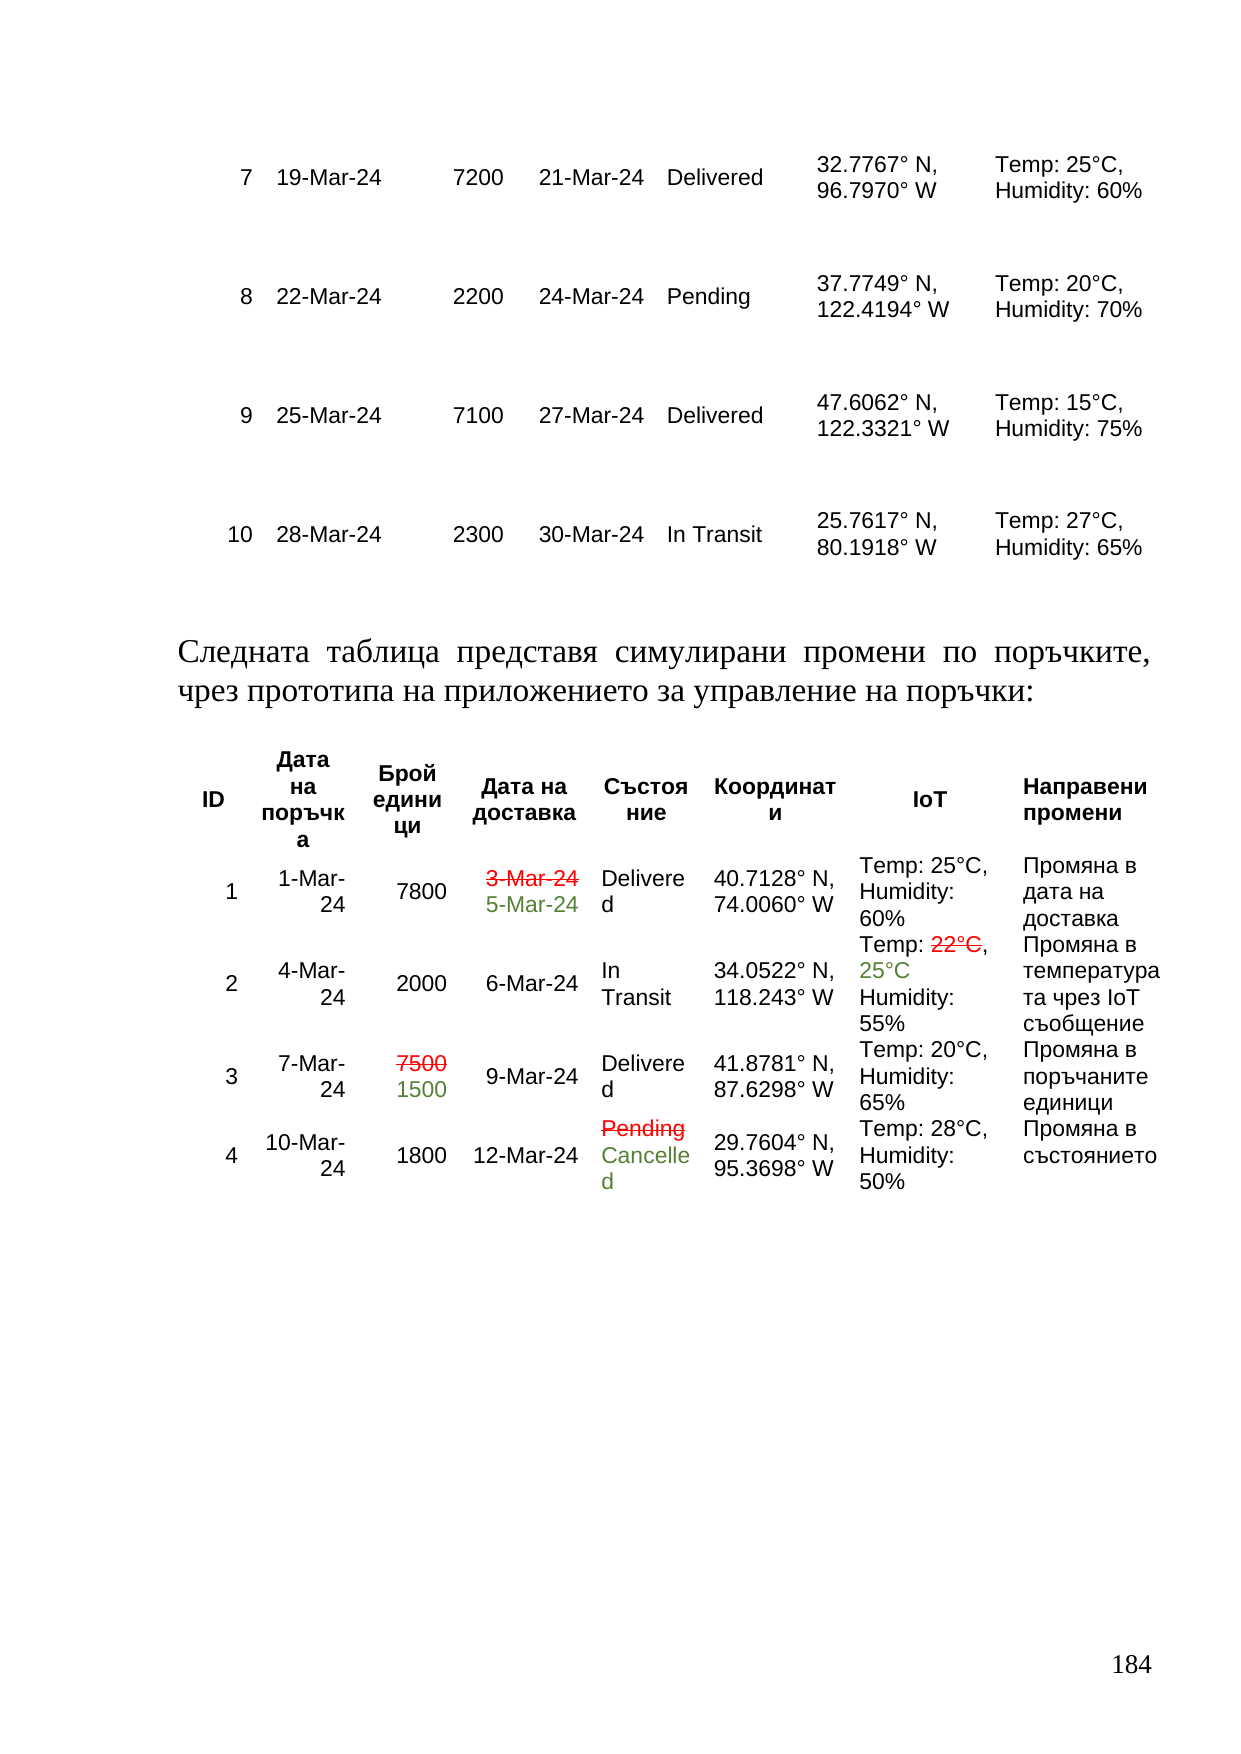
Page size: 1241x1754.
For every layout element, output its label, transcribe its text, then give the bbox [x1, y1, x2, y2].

table_header ID [177, 746, 249, 852]
table_cell Delivered [590, 1036, 702, 1115]
table_header Брой единици [357, 746, 458, 852]
table_cell 4-Mar-24 [249, 931, 357, 1036]
table_cell Temp: 27°C, Humidity: 65% [984, 474, 1180, 593]
table_cell 3 [177, 1036, 249, 1115]
table_header IoT [848, 746, 1012, 852]
table_cell 10-Mar-24 [249, 1115, 357, 1194]
table_cell 10 [177, 474, 264, 593]
table_cell 1800 [357, 1115, 458, 1194]
table_cell Temp: 25°C, Humidity: 60% [984, 118, 1180, 237]
table_header Дата на доставка [458, 746, 590, 852]
table_cell In Transit [590, 931, 702, 1036]
table_cell 3-Mar-24 5-Mar-24 [458, 852, 590, 931]
table_cell 4 [177, 1115, 249, 1194]
table_cell 22-Mar-24 [264, 237, 393, 356]
table_cell 1-Mar-24 [249, 852, 357, 931]
table_cell Temp: 22°C, 25°C Humidity: 55% [848, 931, 1012, 1036]
table_cell In Transit [655, 474, 805, 593]
table_cell Промяна в състоянието [1012, 1115, 1175, 1194]
table_cell 12-Mar-24 [458, 1115, 590, 1194]
table_cell 41.8781° N, 87.6298° W [702, 1036, 848, 1115]
table_cell 19-Mar-24 [264, 118, 393, 237]
table_cell 7100 [393, 356, 515, 474]
table_cell 9 [177, 356, 264, 474]
table_cell Промяна в поръчаните единици [1012, 1036, 1175, 1115]
table_cell 32.7767° N, 96.7970° W [805, 118, 983, 237]
text Следната таблица представя симулирани промени по поръчките, чрез прототипа на приложението за управление на поръчки: [177, 631, 1152, 708]
table_cell 29.7604° N, 95.3698° W [702, 1115, 848, 1194]
table_cell 2 [177, 931, 249, 1036]
table_cell 34.0522° N, 118.243° W [702, 931, 848, 1036]
table_cell Temp: 15°C, Humidity: 75% [984, 356, 1180, 474]
table_header Направени промени [1012, 746, 1175, 852]
table_header Координати [702, 746, 848, 852]
table_cell 21-Mar-24 [515, 118, 655, 237]
table_cell 40.7128° N, 74.0060° W [702, 852, 848, 931]
table_cell 7200 [393, 118, 515, 237]
table_cell 2000 [357, 931, 458, 1036]
table_cell Delivered [655, 118, 805, 237]
table_cell 8 [177, 237, 264, 356]
table_cell Temp: 20°C, Humidity: 70% [984, 237, 1180, 356]
table_cell 7500 1500 [357, 1036, 458, 1115]
table_cell Temp: 28°C, Humidity: 50% [848, 1115, 1012, 1194]
table_cell Delivered [655, 356, 805, 474]
table_cell 24-Mar-24 [515, 237, 655, 356]
table_cell 9-Mar-24 [458, 1036, 590, 1115]
table_cell Промяна в дата на доставка [1012, 852, 1175, 931]
table_cell 2300 [393, 474, 515, 593]
table_cell 2200 [393, 237, 515, 356]
table_header Състояние [590, 746, 702, 852]
table_cell Промяна в температурата чрез IoT съобщение [1012, 931, 1175, 1036]
table_cell 37.7749° N, 122.4194° W [805, 237, 983, 356]
table_cell 6-Mar-24 [458, 931, 590, 1036]
table_cell 30-Mar-24 [515, 474, 655, 593]
table_cell 1 [177, 852, 249, 931]
table_cell Pending Cancelled [590, 1115, 702, 1194]
table_cell 7800 [357, 852, 458, 931]
table_cell 7-Mar-24 [249, 1036, 357, 1115]
table_cell 27-Mar-24 [515, 356, 655, 474]
table_cell 28-Mar-24 [264, 474, 393, 593]
table_cell 47.6062° N, 122.3321° W [805, 356, 983, 474]
table_cell 7 [177, 118, 264, 237]
table_cell Temp: 20°C, Humidity: 65% [848, 1036, 1012, 1115]
table_cell 25.7617° N, 80.1918° W [805, 474, 983, 593]
table_cell Temp: 25°C, Humidity: 60% [848, 852, 1012, 931]
table_cell Pending [655, 237, 805, 356]
table_cell 25-Mar-24 [264, 356, 393, 474]
table_cell Delivered [590, 852, 702, 931]
table_header Дата на поръчка [249, 746, 357, 852]
